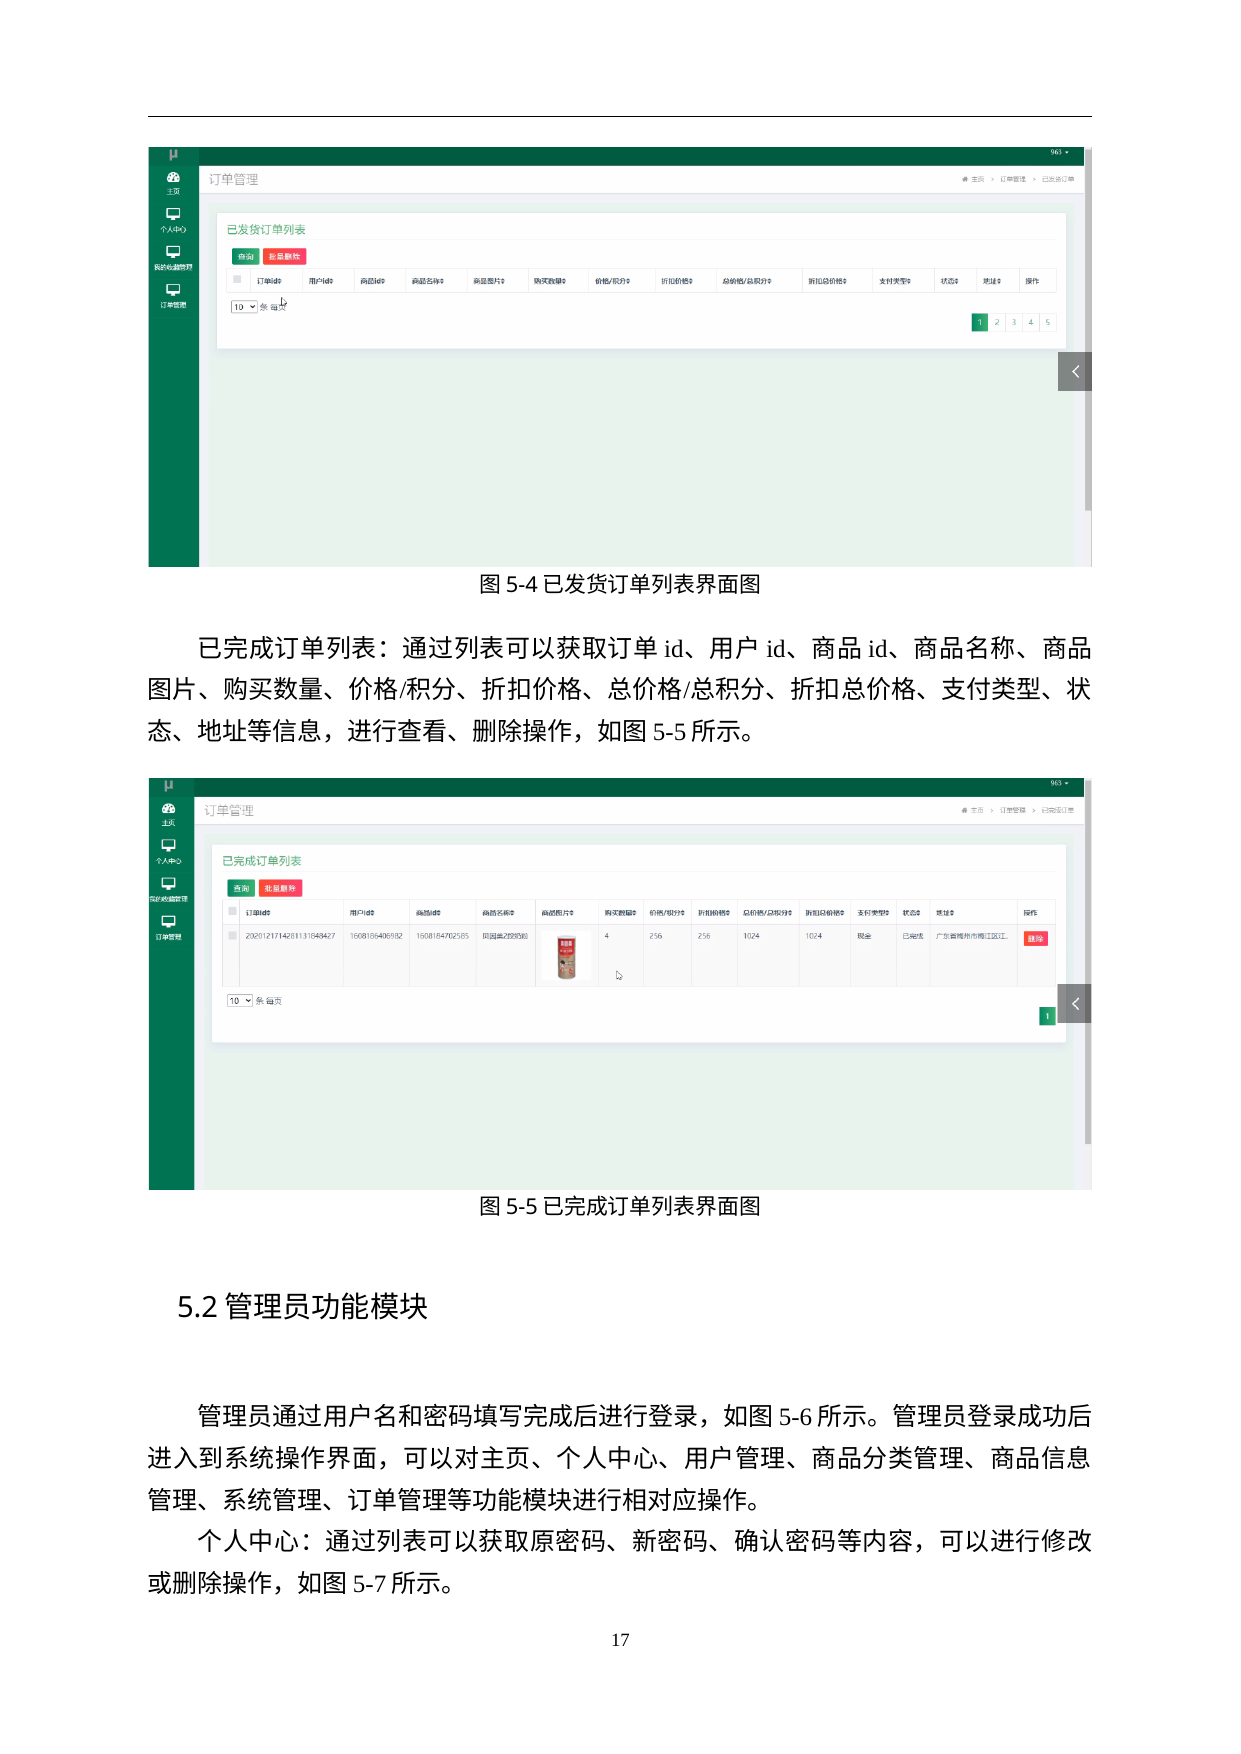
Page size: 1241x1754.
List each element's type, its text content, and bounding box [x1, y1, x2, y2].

text 个人中心：通过列表可以获取原密码、新密码、确认密码等内容，可以进行修改或删除操作，如图5-7所示。 [148, 1517, 1092, 1601]
text 管理员通过用户名和密码填写完成后进行登录，如图5-6所示。管理员登录成功后进入到系统操作界面，可以对主页、个人中心、用户管理、商品分类管理、商品信息管理、系统管理、订单管理等功能模块进行相对应操作。 [148, 1392, 1092, 1517]
text 图5-4已发货订单列表界面图 [148, 567, 1092, 599]
picture [148, 147, 1092, 567]
subtitle 5.2管理员功能模块 [148, 1284, 1092, 1326]
text 图5-5已完成订单列表界面图 [148, 1190, 1092, 1221]
picture [148, 778, 1092, 1190]
text 已完成订单列表：通过列表可以获取订单id、用户id、商品id、商品名称、商品图片、购买数量、价格/积分、折扣价格、总价格/总积分、折扣总价格、支付类型、状态、地址等信息，进行查看、删除操作，如图5-5所示。 [148, 624, 1092, 749]
